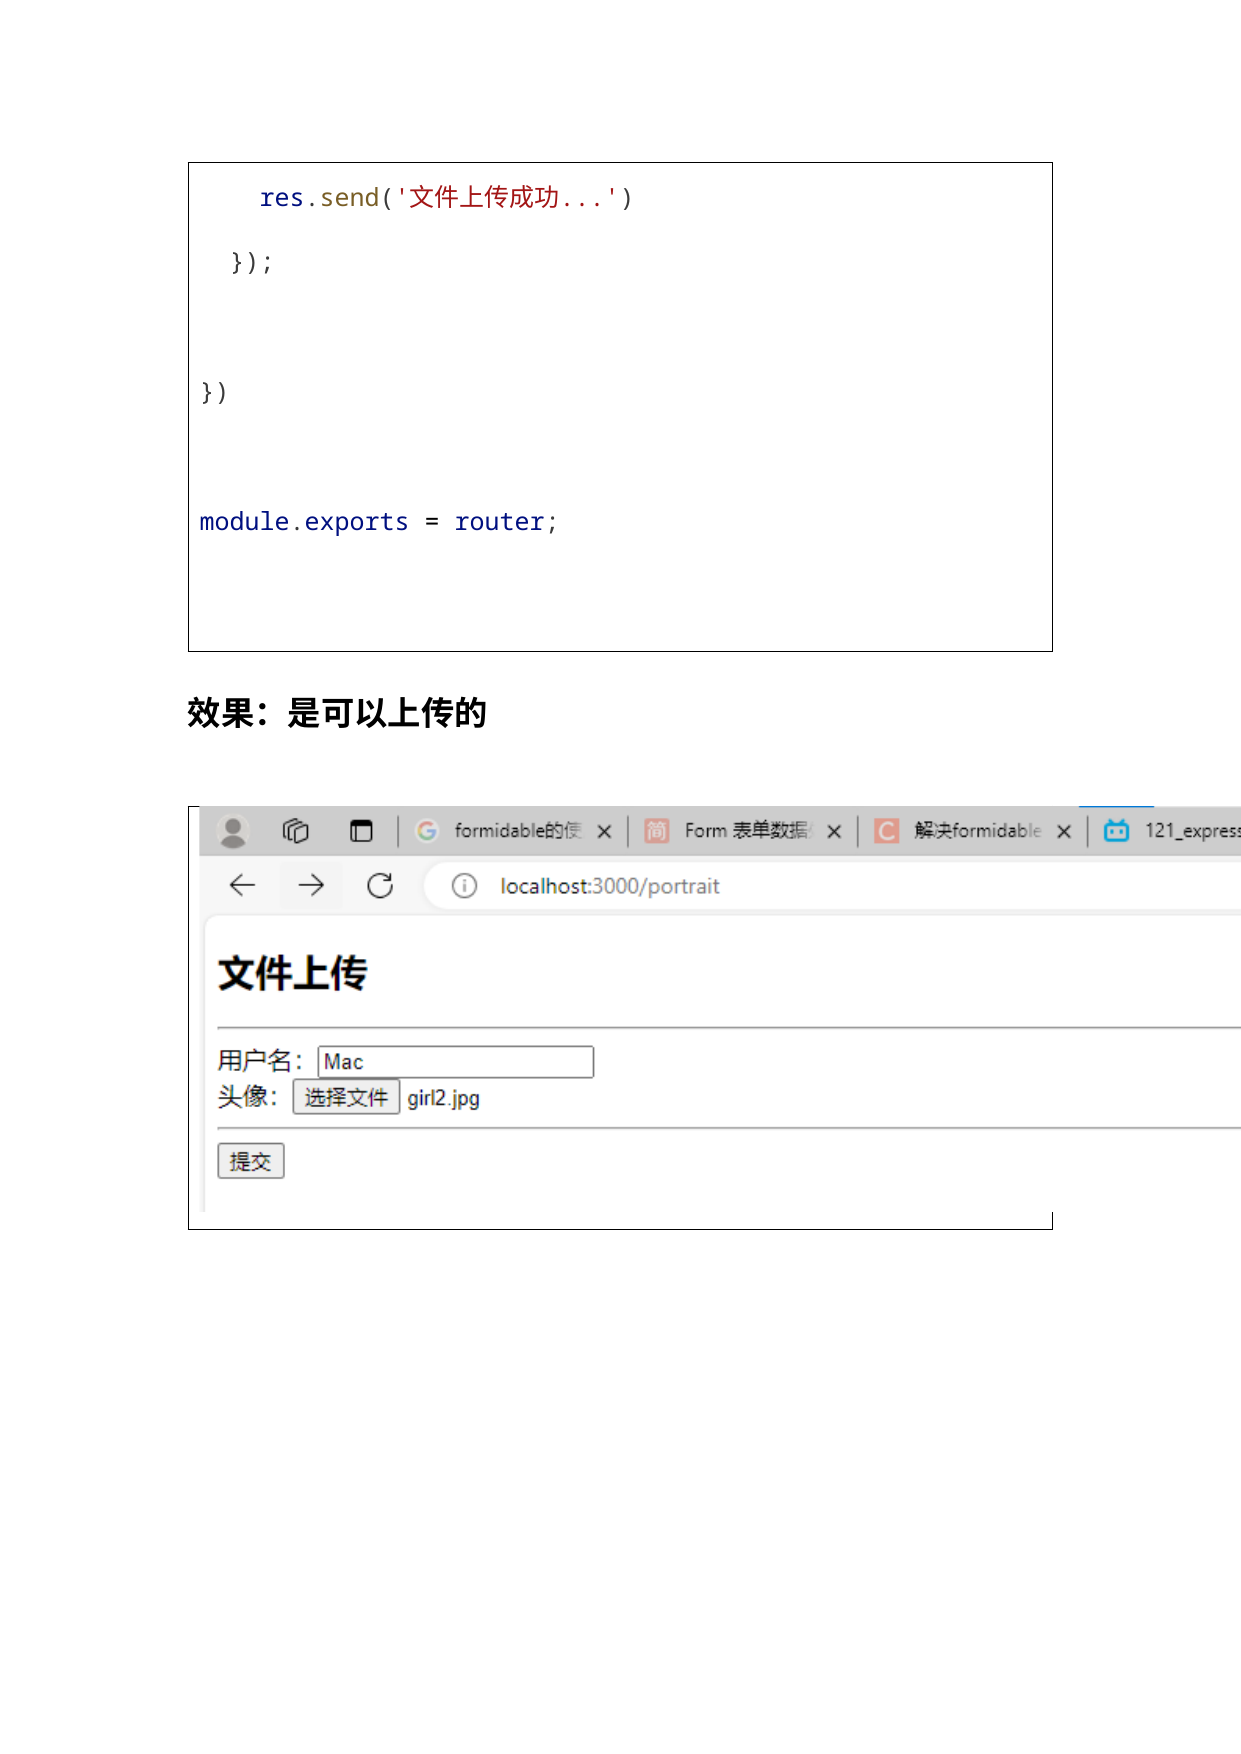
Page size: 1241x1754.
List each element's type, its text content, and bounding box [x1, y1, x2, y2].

picture [199, 806, 1241, 1212]
table_header [189, 807, 1052, 1229]
subtitle 效果：是可以上传的 [187, 679, 1053, 744]
